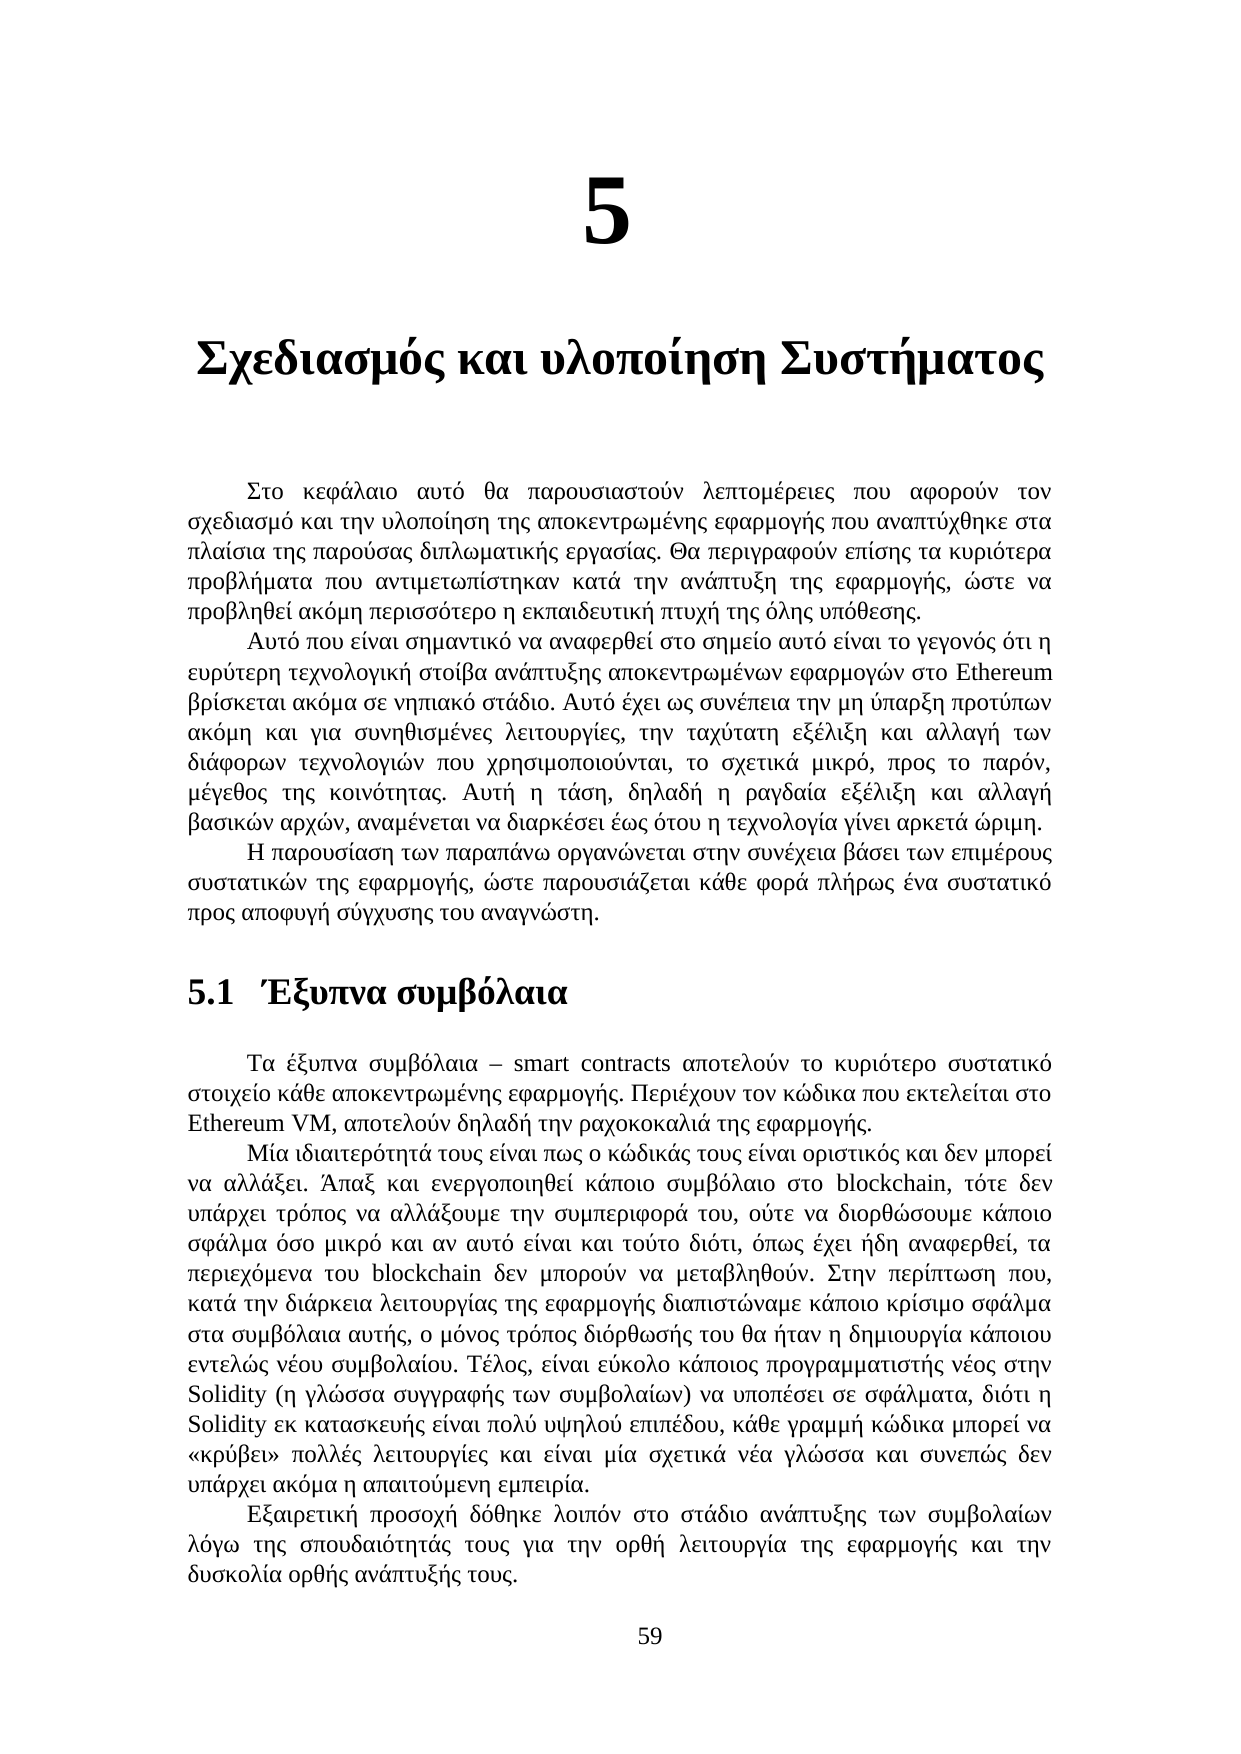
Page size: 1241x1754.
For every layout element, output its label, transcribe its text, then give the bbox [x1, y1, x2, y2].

subtitle Έξυπνα συμβόλαια [187, 969, 1053, 1012]
text Εξαιρετική προσοχή δόθηκε λοιπόν στο στάδιο ανάπτυξης των συμβολαίων λόγω της σπουδαιότητάς τους για την ορθή λειτουργία της εφαρμογής και την δυσκολία ορθής ανάπτυξής τους. [187, 1499, 1053, 1588]
text Η παρουσίαση των παραπάνω οργανώνεται στην συνέχεια βάσει των επιμέρους συστατικών της εφαρμογής, ώστε παρουσιάζεται κάθε φορά πλήρως ένα συστατικό προς αποφυγή σύγχυσης του αναγνώστη. [187, 837, 1053, 926]
subtitle Σχεδιασμός και υλοποίηση Συστήματος [187, 150, 1053, 386]
text Αυτό που είναι σημαντικό να αναφερθεί στο σημείο αυτό είναι το γεγονός ότι η ευρύτερη τεχνολογική στοίβα ανάπτυξης αποκεντρωμένων εφαρμογών στο Ethereum βρίσκεται ακόμα σε νηπιακό στάδιο. Αυτό έχει ως συνέπεια την μη ύπαρξη προτύπων ακόμη και για συνηθισμένες λειτουργίες, την ταχύτατη εξέλιξη και αλλαγή των διάφορων τεχνολογιών που χρησιμοποιούνται, το σχετικά μικρό, προς το παρόν, μέγεθος της κοινότητας. Αυτή η τάση, δηλαδή η ραγδαία εξέλιξη και αλλαγή βασικών αρχών, αναμένεται να διαρκέσει έως ότου η τεχνολογία γίνει αρκετά ώριμη. [187, 626, 1053, 836]
text Τα έξυπνα συμβόλαια – smart contracts αποτελούν το κυριότερο συστατικό στοιχείο κάθε αποκεντρωμένης εφαρμογής. Περιέχουν τον κώδικα που εκτελείται στο Ethereum VM, αποτελούν δηλαδή την ραχοκοκαλιά της εφαρμογής. [187, 1048, 1053, 1137]
text Μία ιδιαιτερότητά τους είναι πως ο κώδικάς τους είναι οριστικός και δεν μπορεί να αλλάξει. Άπαξ και ενεργοποιηθεί κάποιο συμβόλαιο στο blockchain, τότε δεν υπάρχει τρόπος να αλλάξουμε την συμπεριφορά του, ούτε να διορθώσουμε κάποιο σφάλμα όσο μικρό και αν αυτό είναι και τούτο διότι, όπως έχει ήδη αναφερθεί, τα περιεχόμενα του blockchain δεν μπορούν να μεταβληθούν. Στην περίπτωση που, κατά την διάρκεια λειτουργίας της εφαρμογής διαπιστώναμε κάποιο κρίσιμο σφάλμα στα συμβόλαια αυτής, ο μόνος τρόπος διόρθωσής του θα ήταν η δημιουργία κάποιου εντελώς νέου συμβολαίου. Τέλος, είναι εύκολο κάποιος προγραμματιστής νέος στην Solidity (η γλώσσα συγγραφής των συμβολαίων) να υποπέσει σε σφάλματα, διότι η Solidity εκ κατασκευής είναι πολύ υψηλού επιπέδου, κάθε γραμμή κώδικα μπορεί να «κρύβει» πολλές λειτουργίες και είναι μία σχετικά νέα γλώσσα και συνεπώς δεν υπάρχει ακόμα η απαιτούμενη εμπειρία. [187, 1138, 1053, 1498]
text Στο κεφάλαιο αυτό θα παρουσιαστούν λεπτομέρειες που αφορούν τον σχεδιασμό και την υλοποίηση της αποκεντρωμένης εφαρμογής που αναπτύχθηκε στα πλαίσια της παρούσας διπλωματικής εργασίας. Θα περιγραφούν επίσης τα κυριότερα προβλήματα που αντιμετωπίστηκαν κατά την ανάπτυξη της εφαρμογής, ώστε να προβληθεί ακόμη περισσότερο η εκπαιδευτική πτυχή της όλης υπόθεσης. [187, 476, 1053, 625]
